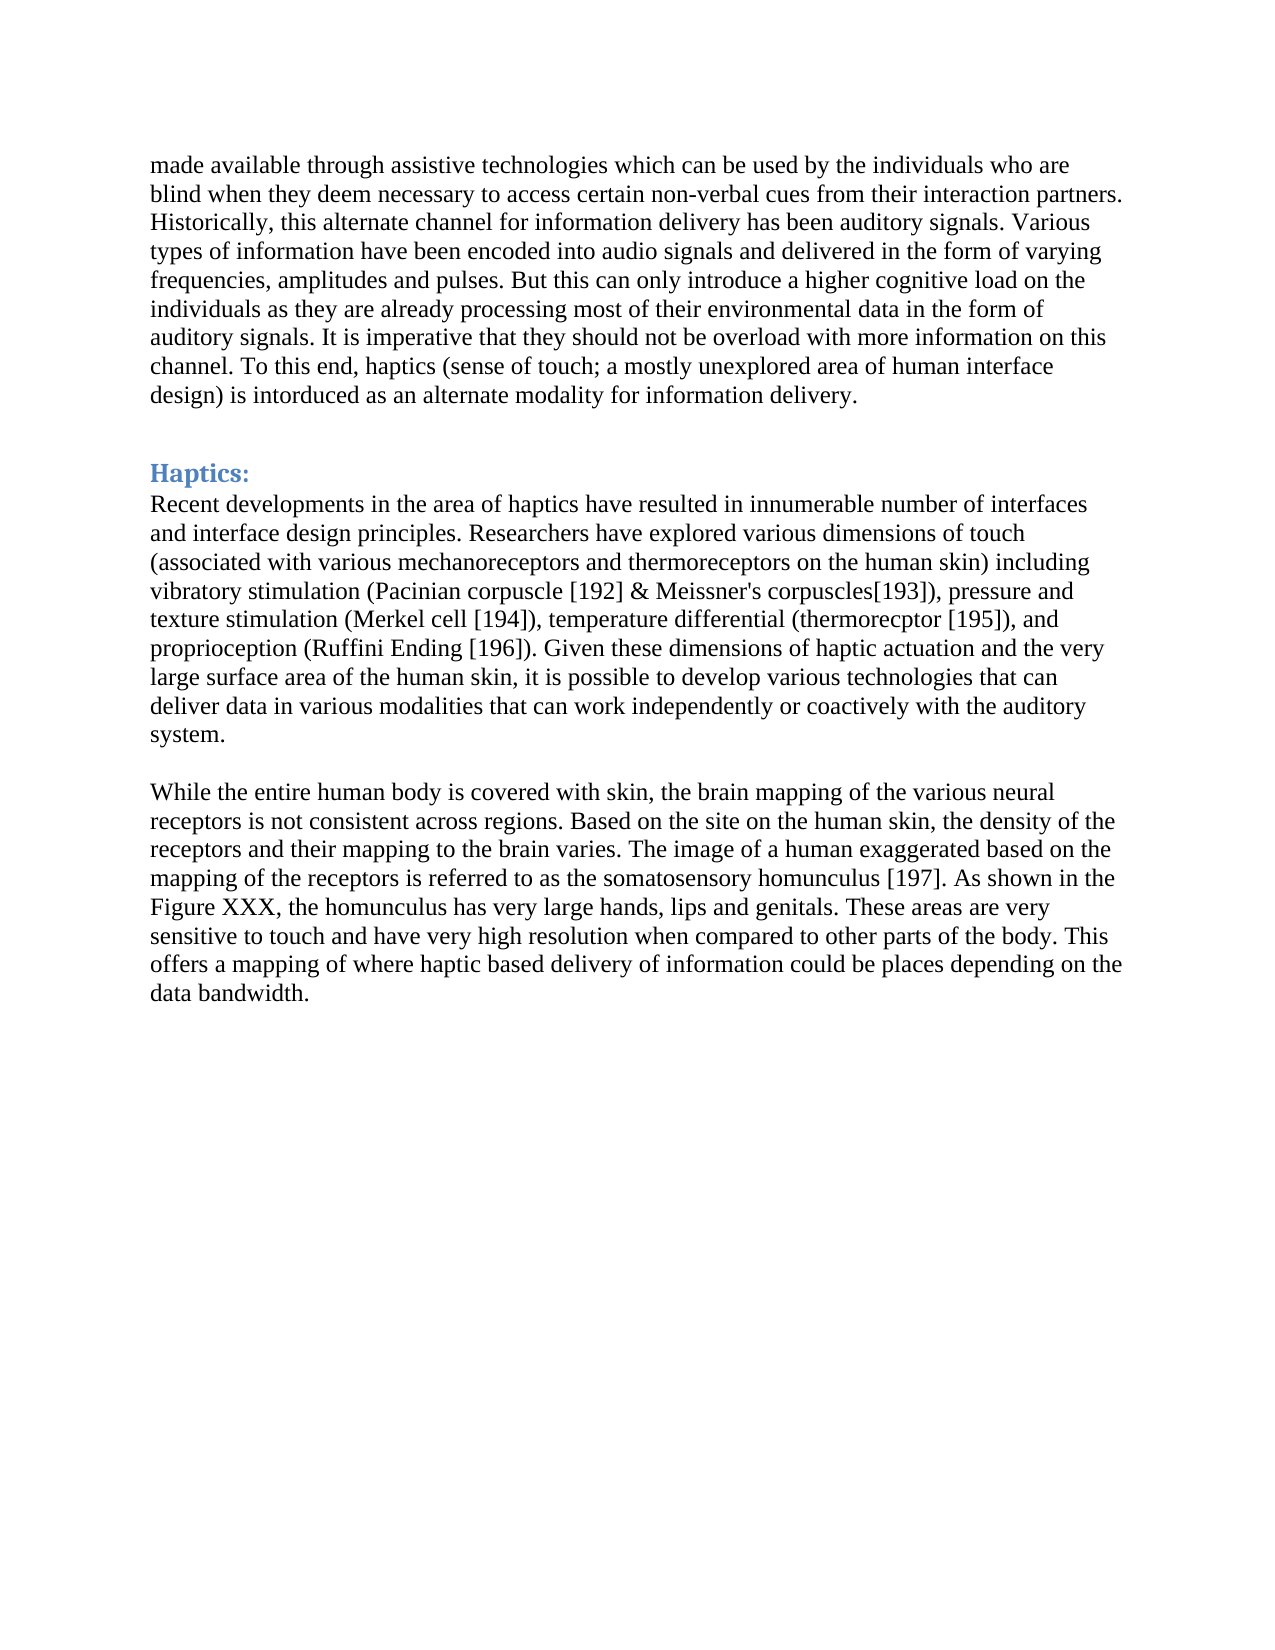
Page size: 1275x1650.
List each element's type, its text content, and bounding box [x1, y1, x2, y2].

text Recent developments in the area of haptics have resulted in innumerable number of interfaces and interface design principles. Researchers have explored various dimensions of touch (associated with various mechanoreceptors and thermoreceptors on the human skin) including vibratory stimulation (Pacinian corpuscle [192] & Meissner's corpuscles[193]), pressure and texture stimulation (Merkel cell ), temperature differential (thermorecptor ), and proprioception (Ruffini Ending ). Given these dimensions of haptic actuation and the very large surface area of the human skin, it is possible to develop various technologies that can deliver data in various modalities that can work independently or coactively with the auditory system. [150, 489, 1125, 748]
subtitle Haptics: [150, 458, 1125, 489]
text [150, 150, 1125, 409]
text While the entire human body is covered with skin, the brain mapping of the various neural receptors is not consistent across regions. Based on the site on the human skin, the density of the receptors and their mapping to the brain varies. The image of a human exaggerated based on the mapping of the receptors is referred to as the somatosensory homunculus . As shown in the Figure XXX, the homunculus has very large hands, lips and genitals. These areas are very sensitive to touch and have very high resolution when compared to other parts of the body. This offers a mapping of where haptic based delivery of information could be places depending on the data bandwidth. [150, 777, 1125, 1007]
